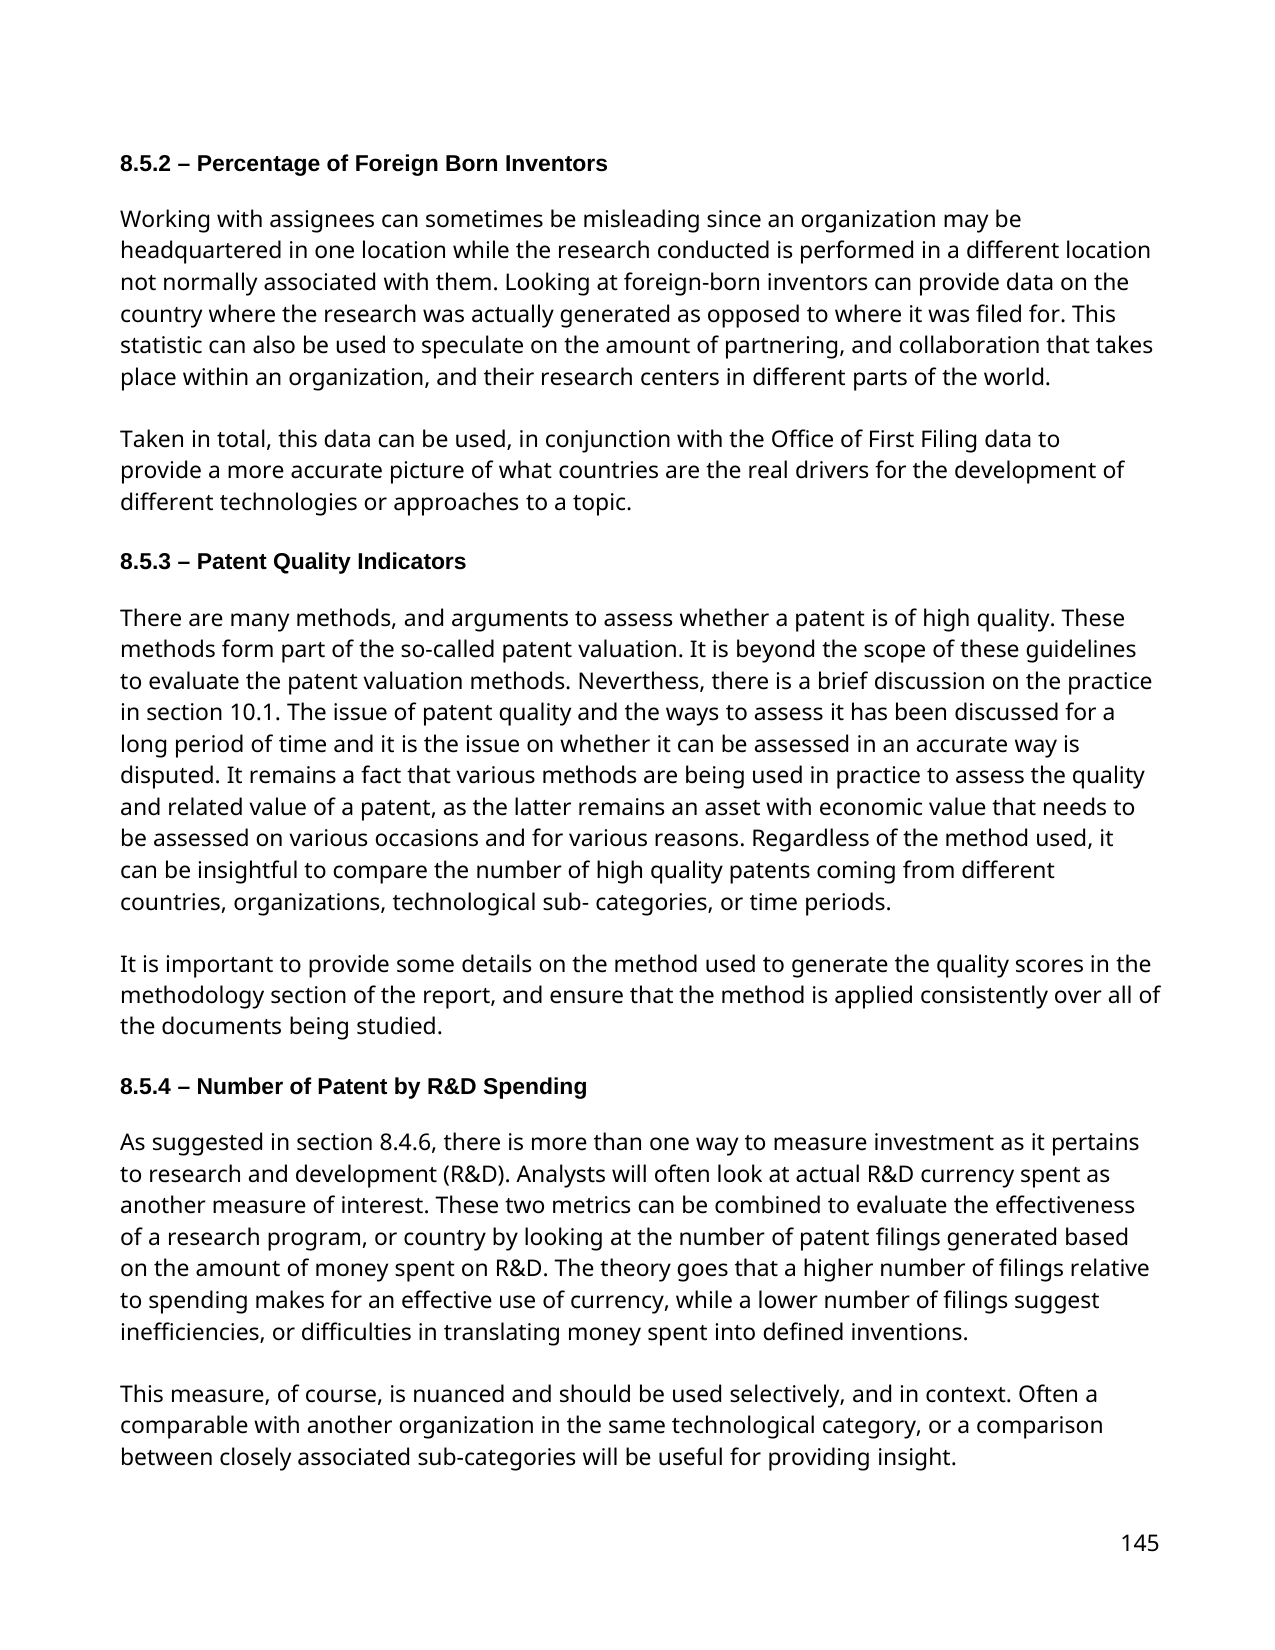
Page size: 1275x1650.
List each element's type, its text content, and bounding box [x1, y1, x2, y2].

text As suggested in section 8.4.6, there is more than one way to measure investment as it pertains to research and development (R&D). Analysts will often look at actual R&D currency spent as another measure of interest. These two metrics can be combined to evaluate the effectiveness of a research program, or country by looking at the number of patent filings generated based on the amount of money spent on R&D. The theory goes that a higher number of filings relative to spending makes for an effective use of currency, while a lower number of filings suggest inefficiencies, or difficulties in translating money spent into defined inventions. [120, 1126, 1155, 1347]
subtitle – Percentage of Foreign Born Inventors [120, 149, 1167, 176]
subtitle – Patent Quality Indicators [120, 548, 1167, 574]
text Taken in total, this data can be used, in conjunction with the Office of First Filing data to provide a more accurate picture of what countries are the real drivers for the development of different technologies or approaches to a topic. [120, 423, 1147, 517]
subtitle – Number of Patent by R&D Spending [120, 1073, 1167, 1099]
text There are many methods, and arguments to assess whether a patent is of high quality. These methods form part of the so-called patent valuation. It is beyond the scope of these guidelines to evaluate the patent valuation methods. Neverthess, there is a brief discussion on the practice in section 10.1. The issue of patent quality and the ways to assess it has been discussed for a long period of time and it is the issue on whether it can be assessed in an accurate way is disputed. It remains a fact that various methods are being used in practice to assess the quality and related value of a patent, as the latter remains an asset with economic value that needs to be assessed on various occasions and for various reasons. Regardless of the method used, it can be insightful to compare the number of high quality patents coming from different countries, organizations, technological sub- categories, or time periods. [120, 601, 1155, 917]
text It is important to provide some details on the method used to generate the quality scores in the methodology section of the report, and ensure that the method is applied consistently over all of the documents being studied. [120, 948, 1167, 1041]
text This measure, of course, is nuanced and should be used selectively, and in context. Often a comparable with another organization in the same technological category, or a comparison between closely associated sub-categories will be useful for providing insight. [120, 1378, 1167, 1472]
text Working with assignees can sometimes be misleading since an organization may be headquartered in one location while the research conducted is performed in a different location not normally associated with them. Looking at foreign-born inventors can provide data on the country where the research was actually generated as opposed to where it was filed for. This statistic can also be used to speculate on the amount of partnering, and collaboration that takes place within an organization, and their research centers in different parts of the world. [120, 203, 1167, 392]
